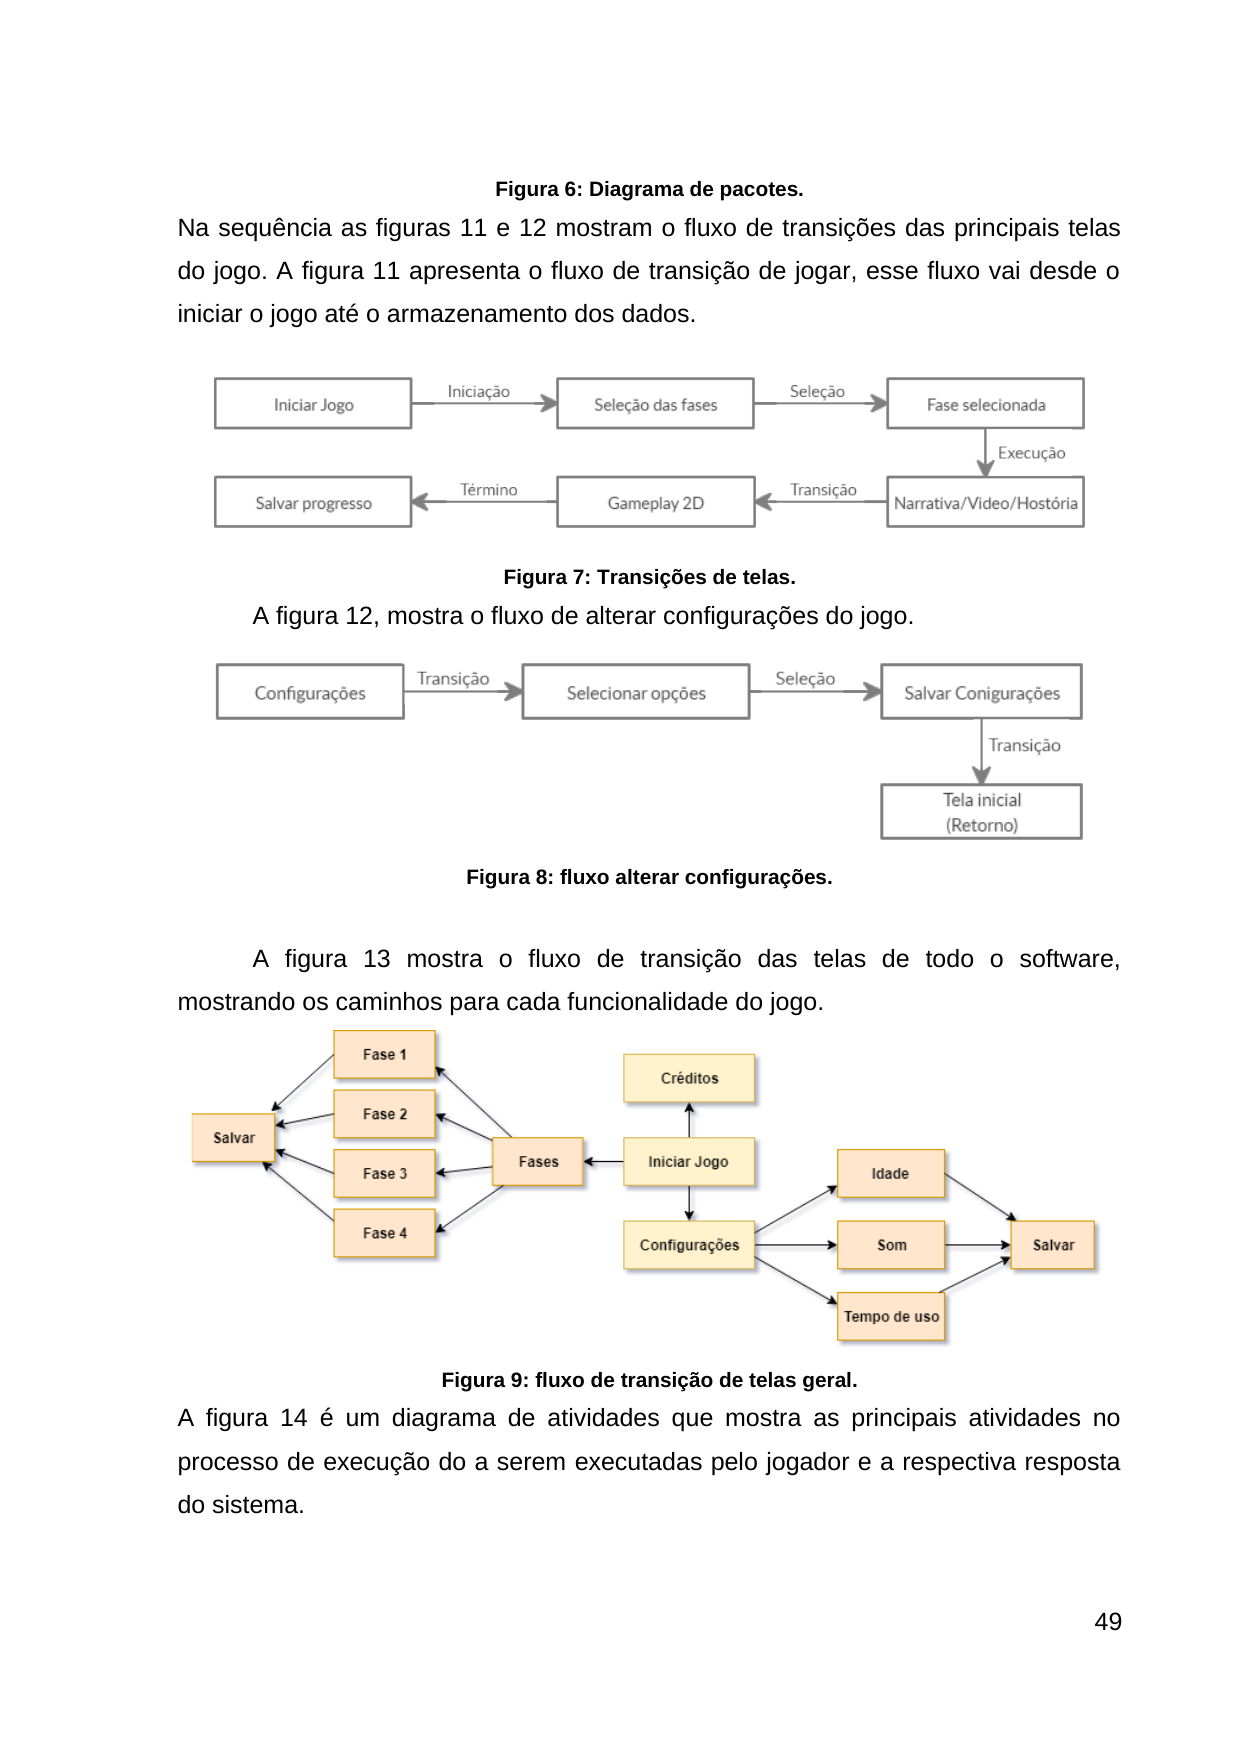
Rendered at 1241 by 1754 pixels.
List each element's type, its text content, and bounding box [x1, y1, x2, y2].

text Figura 7: Transições de telas. [177, 565, 1122, 589]
text A figura 13 mostra o fluxo de transição das telas de todo o software, mostrando os caminhos para cada funcionalidade do jogo. [177, 944, 1122, 1016]
picture [191, 644, 1108, 851]
text Figura 6: Diagrama de pacotes. [177, 177, 1122, 201]
text Figura 8: fluxo alterar configurações. [177, 865, 1122, 889]
text Figura 9: fluxo de transição de telas geral. [177, 1367, 1122, 1391]
text Na sequência as figuras 11 e 12 mostram o fluxo de transições das principais telas do jogo. A figura 11 apresenta o fluxo de transição de jogar, esse fluxo vai desde o iniciar o jogo até o armazenamento dos dados. [177, 213, 1122, 328]
picture [191, 342, 1108, 551]
text A figura 14 é um diagrama de atividades que mostra as principais atividades no processo de execução do a serem executadas pelo jogador e a respectiva resposta do sistema. [177, 1403, 1122, 1518]
picture [191, 1030, 1108, 1354]
text A figura 12, mostra o fluxo de alterar configurações do jogo. [177, 601, 1122, 630]
